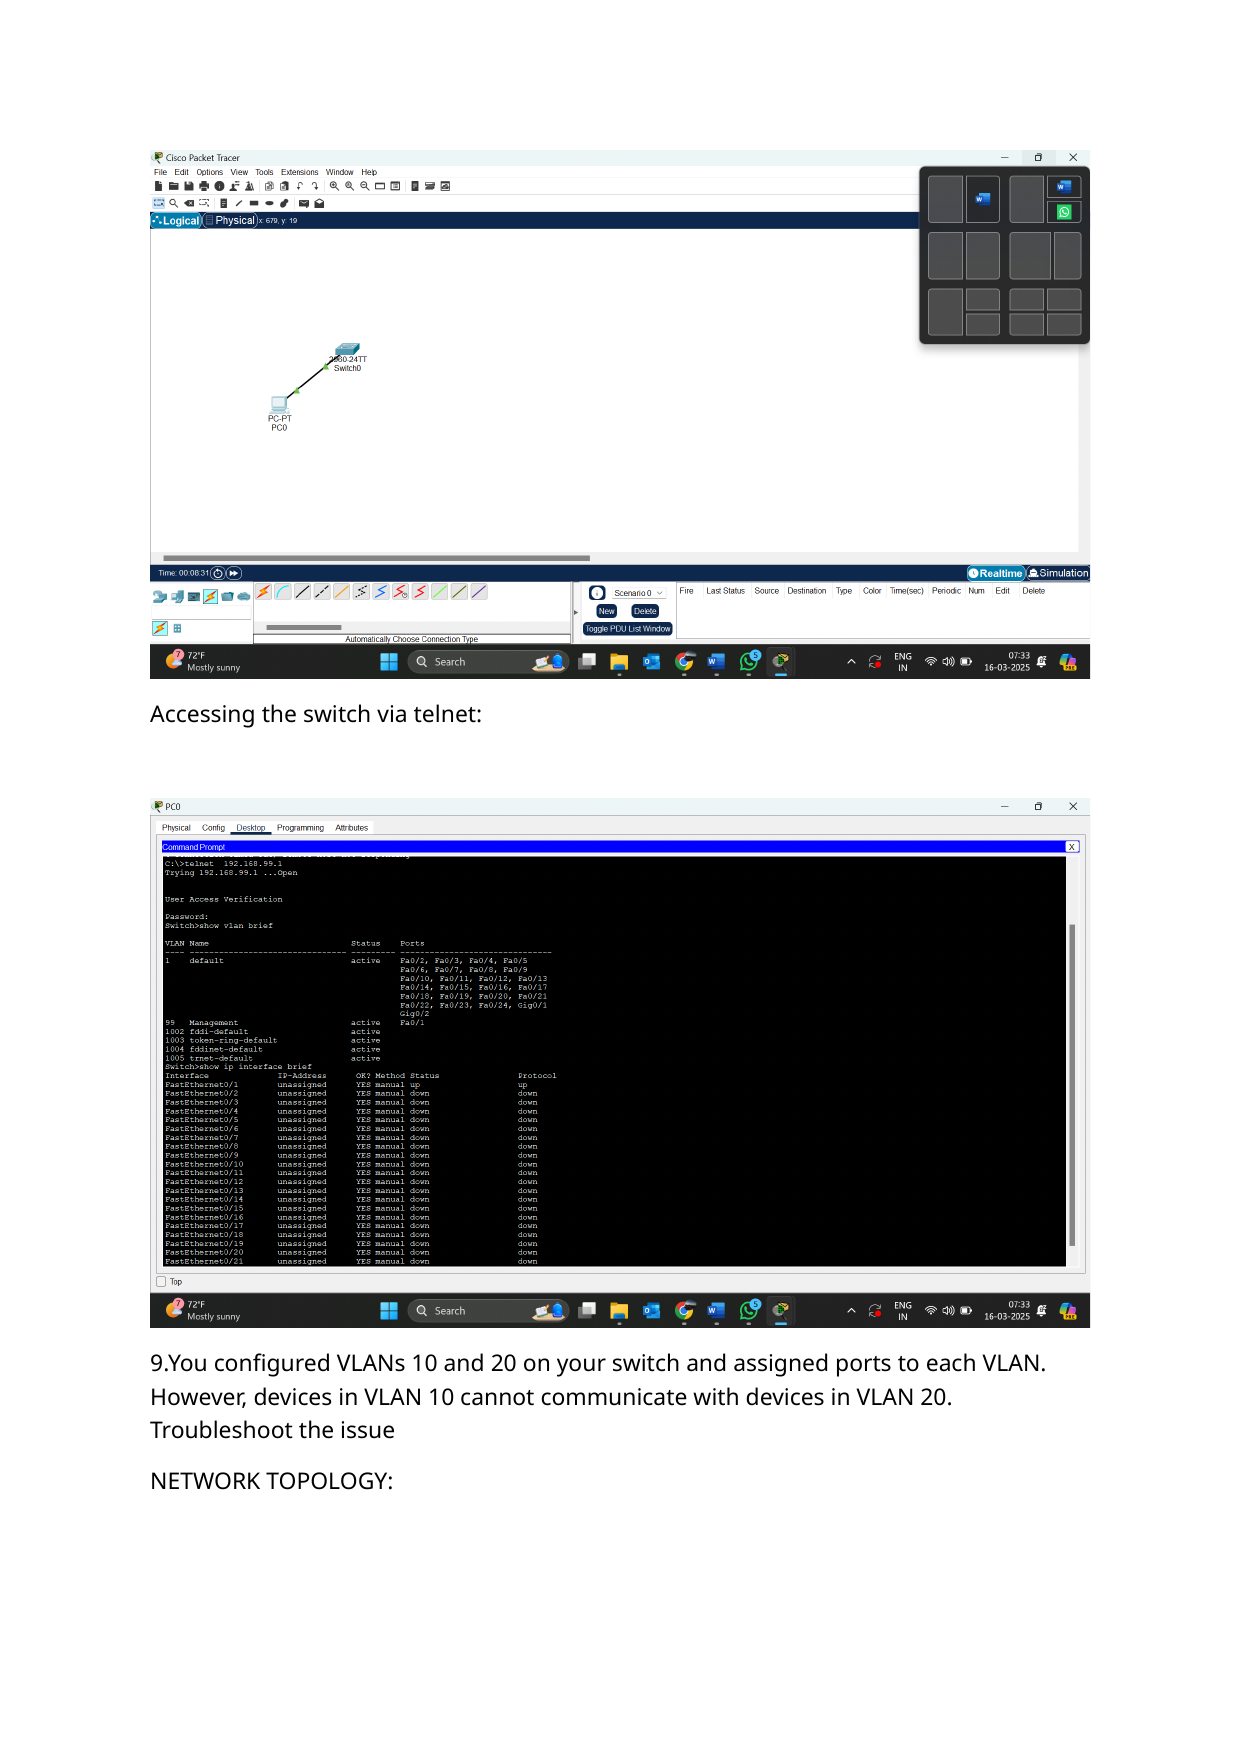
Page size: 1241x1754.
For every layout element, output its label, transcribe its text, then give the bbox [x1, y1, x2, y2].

picture [178, 217, 186, 226]
text NETWORK TOPOLOGY: [150, 1465, 1090, 1496]
picture [150, 150, 1091, 679]
picture [150, 798, 1091, 1328]
text Accessing the switch via telnet: [150, 698, 1090, 729]
text 9.You configured VLANs 10 and 20 on your switch and assigned ports to each VLAN. However, devices in VLAN 10 cannot communicate with devices in VLAN 20. Troubleshoot the issue [150, 1347, 1090, 1446]
